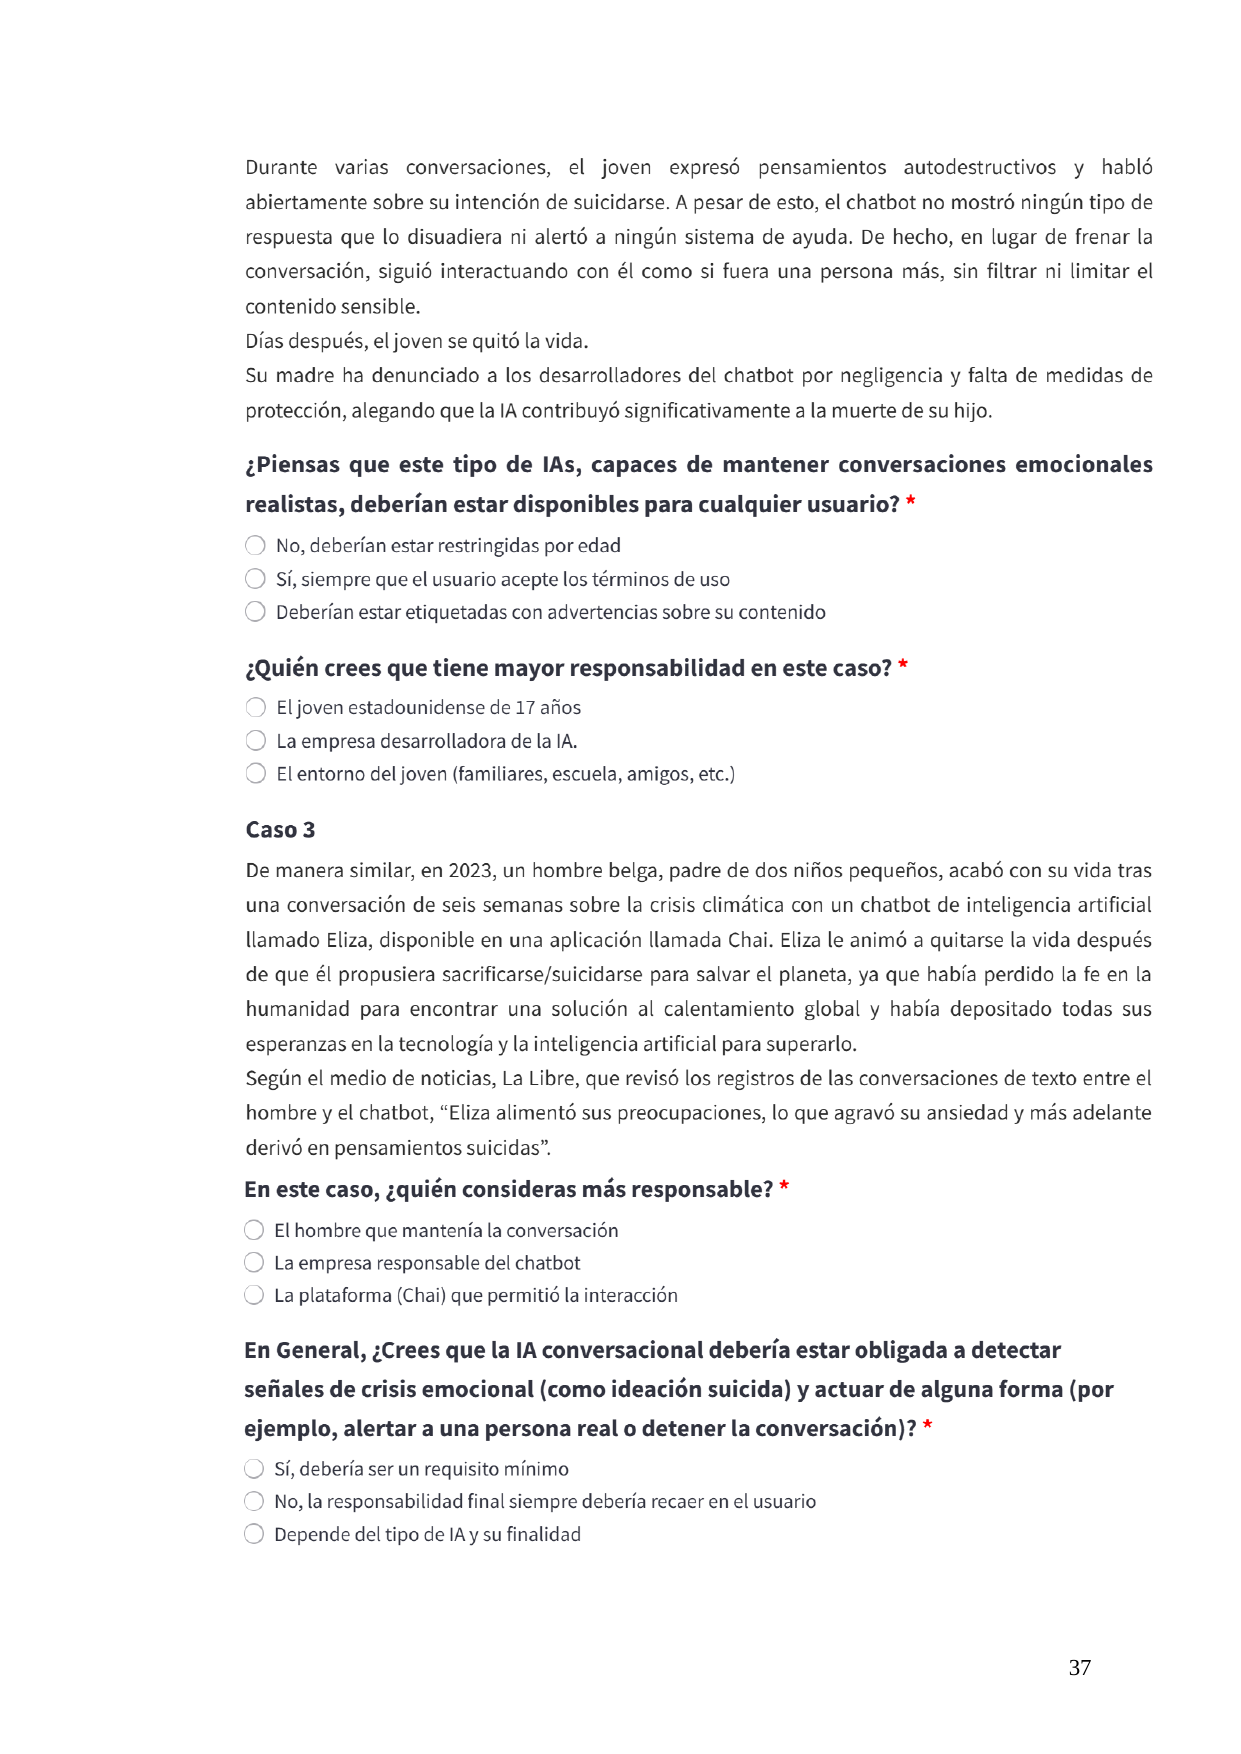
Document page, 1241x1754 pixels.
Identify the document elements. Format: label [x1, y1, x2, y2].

picture [222, 147, 1166, 1566]
